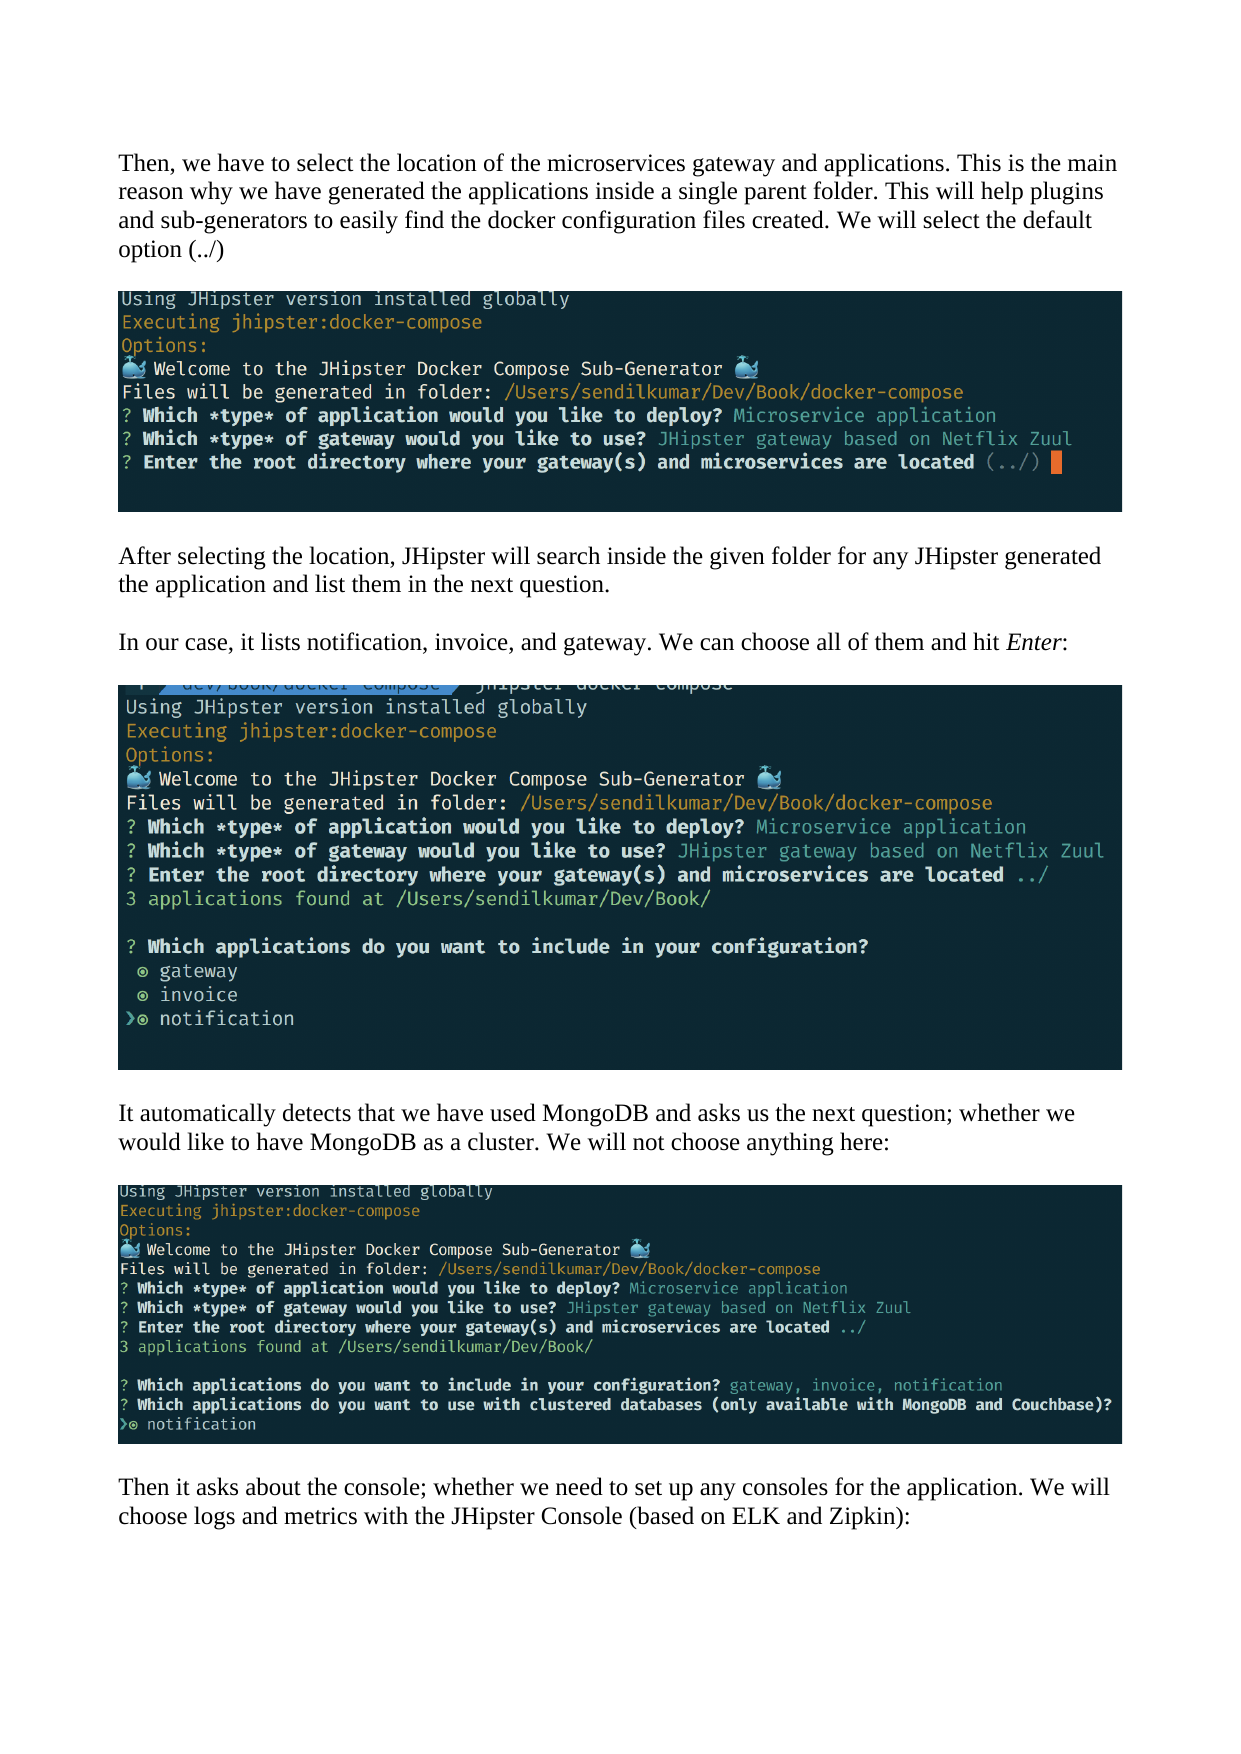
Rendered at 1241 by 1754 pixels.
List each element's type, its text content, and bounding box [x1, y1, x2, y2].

picture [118, 1185, 1123, 1444]
picture [118, 291, 1123, 512]
text It automatically detects that we have used MongoDB and asks us the next question; whether we would like to have MongoDB as a cluster. We will not choose anything here: [118, 1098, 1122, 1156]
text Then, we have to select the location of the microservices gateway and applications. This is the main reason why we have generated the applications inside a single parent folder. This will help plugins and sub-generators to easily find the docker configuration files created. We will select the default option (../) [118, 148, 1122, 263]
picture [118, 685, 1123, 1070]
text Then it asks about the console; whether we need to set up any consoles for the application. We will choose logs and metrics with the JHipster Console (based on ELK and Zipkin): [118, 1472, 1122, 1530]
text In our case, it lists notification, invoice, and gateway. We can choose all of them and hit Enter: [118, 627, 1122, 656]
text After selecting the location, JHipster will search inside the given folder for any JHipster generated the application and list them in the next question. [118, 541, 1122, 598]
